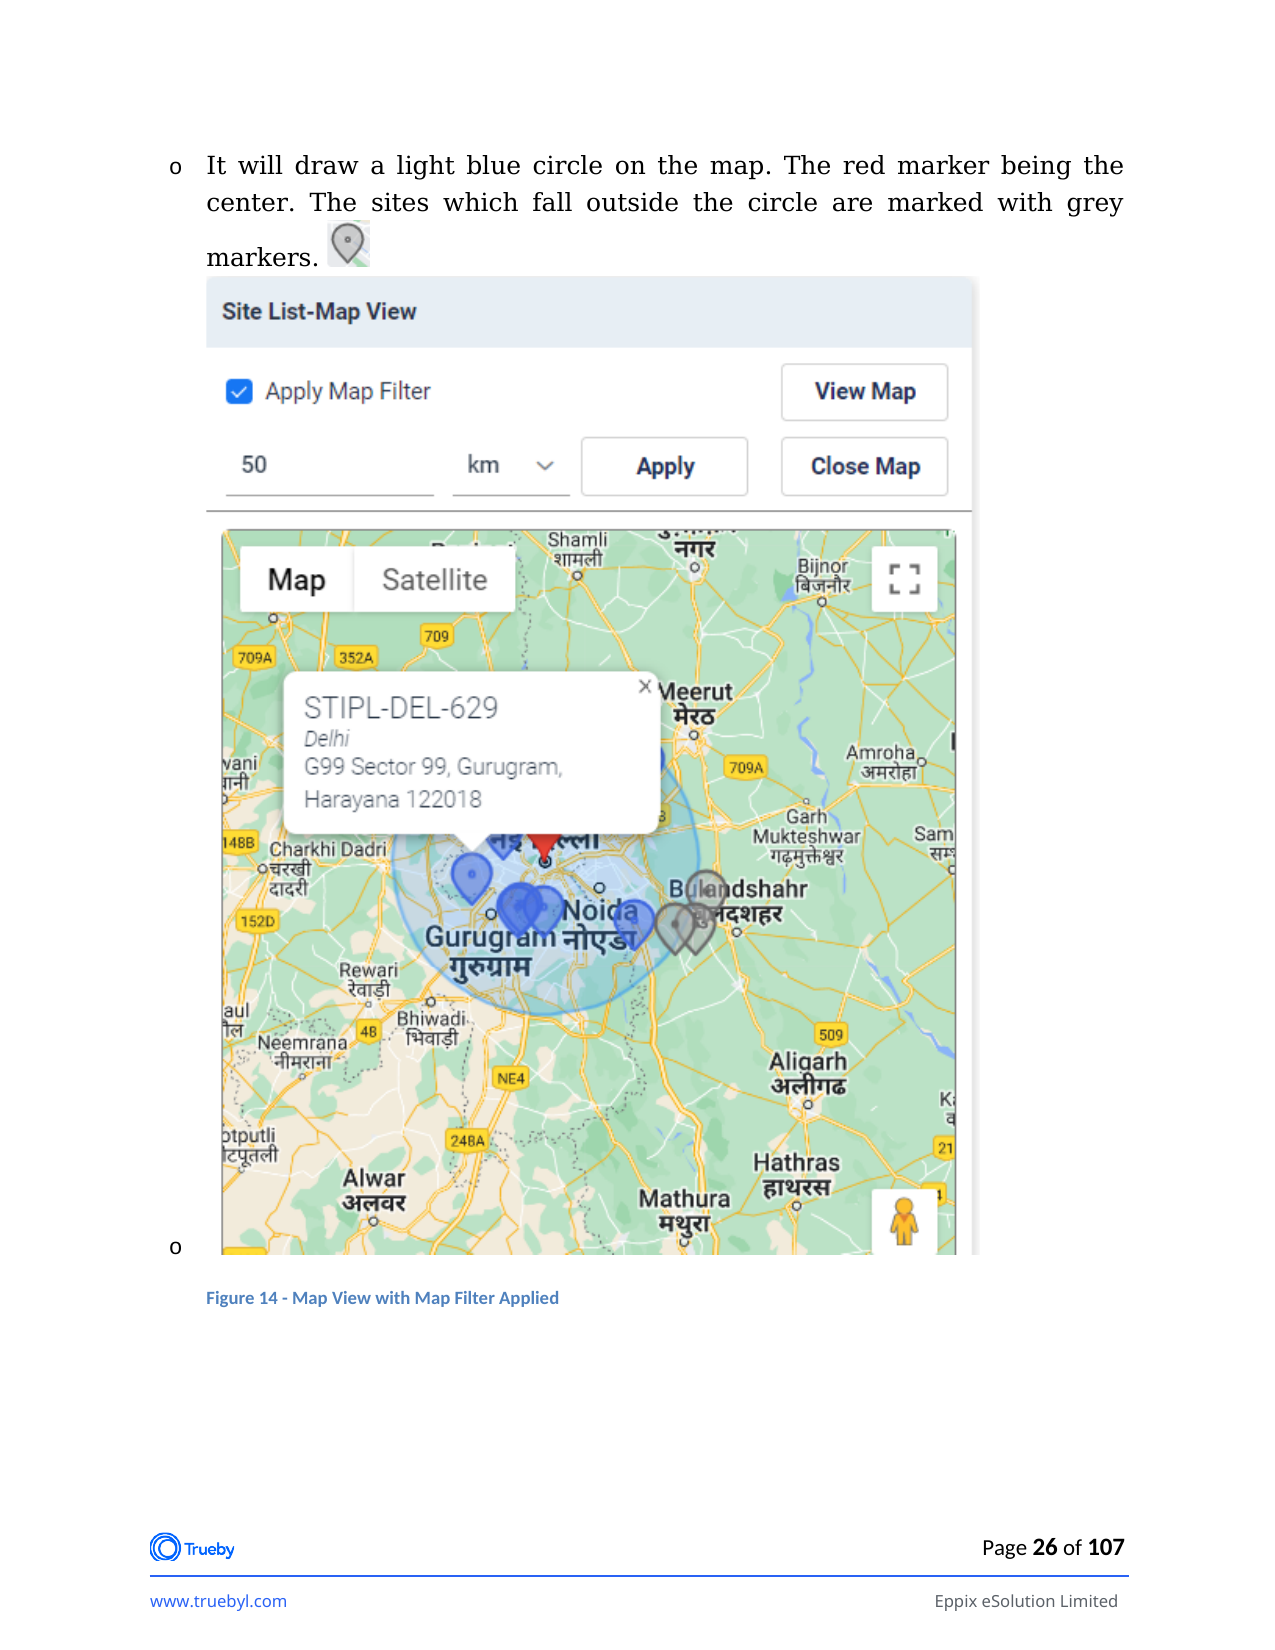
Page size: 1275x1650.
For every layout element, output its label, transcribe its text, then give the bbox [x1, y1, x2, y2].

picture [327, 220, 370, 267]
picture [149, 1532, 235, 1561]
picture [206, 276, 980, 1255]
list It will draw a light blue circle on the map. The red marker being the center. The sites which fall outside the circle are marked with grey markers. [169, 150, 1125, 272]
text Figure 14 - Map View with Map Filter Applied [150, 1286, 1125, 1309]
